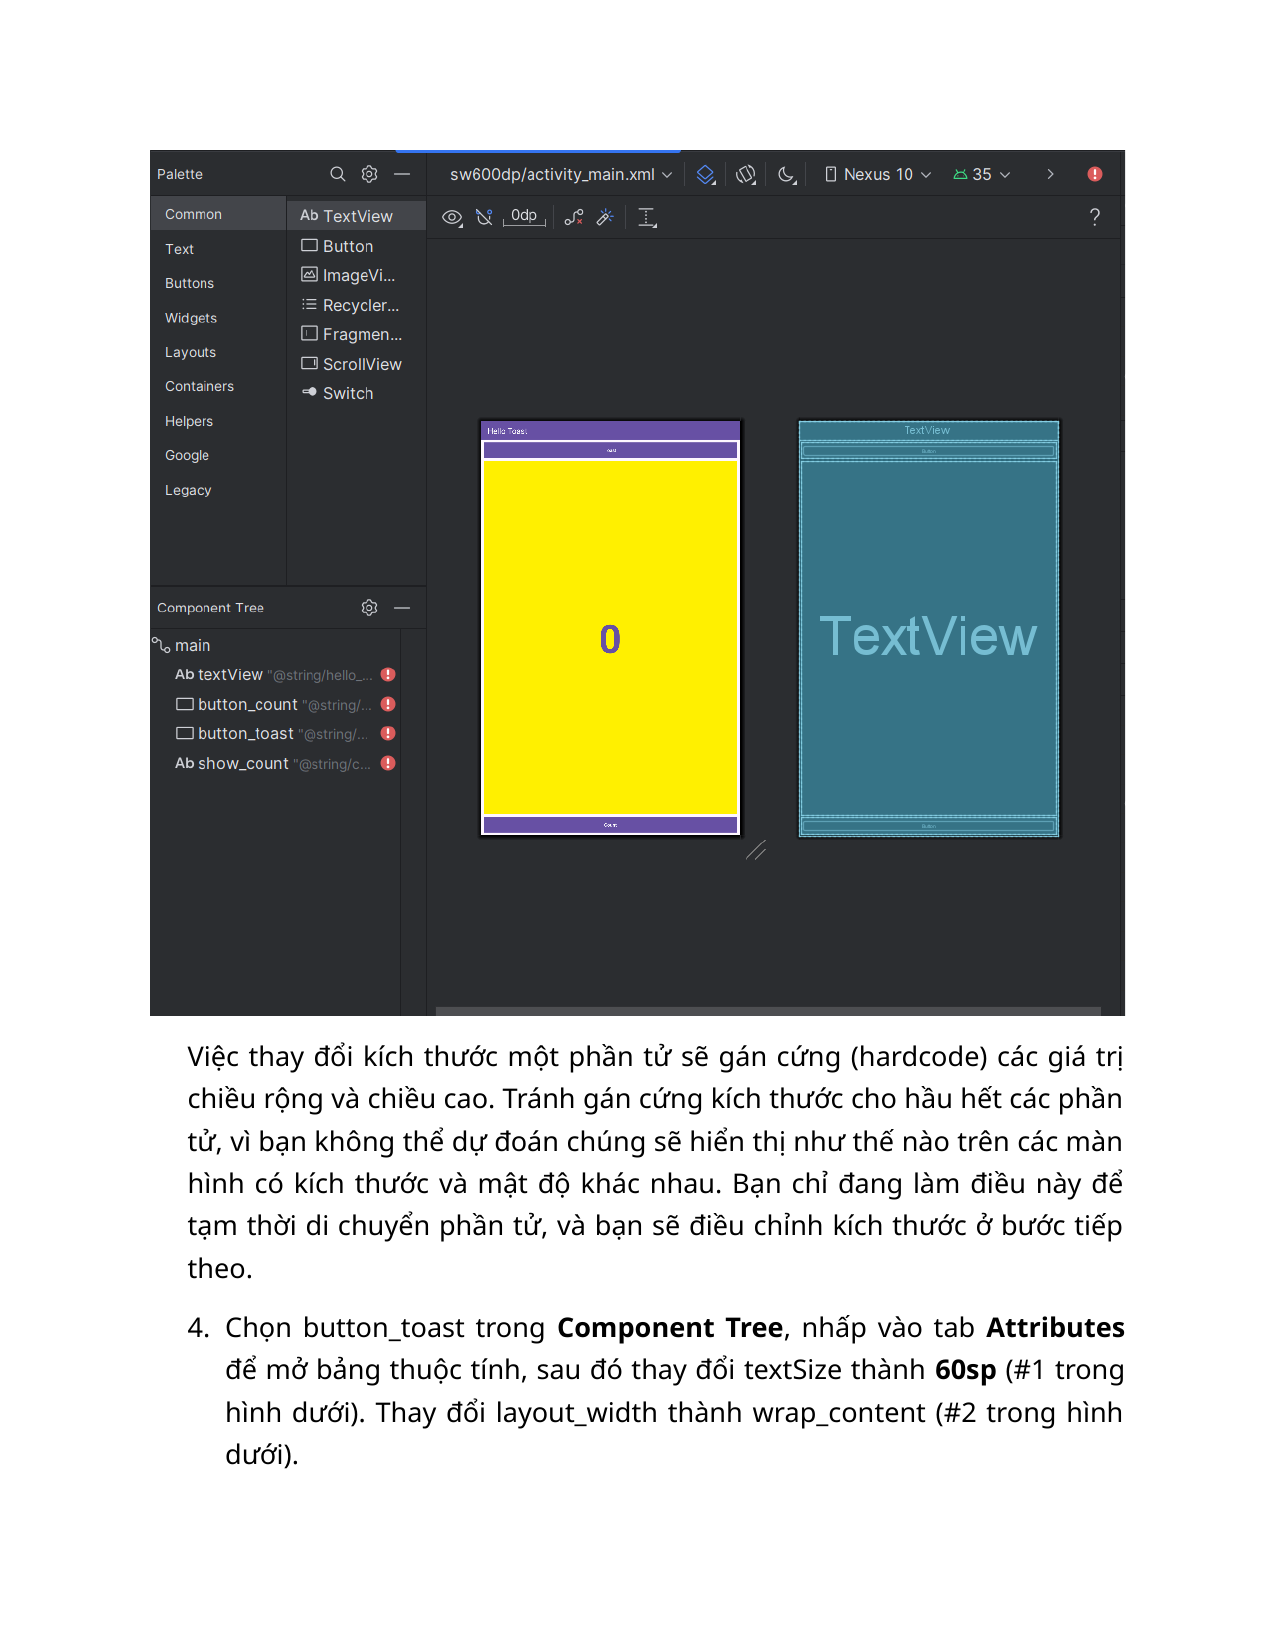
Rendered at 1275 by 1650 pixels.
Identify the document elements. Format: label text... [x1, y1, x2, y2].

text Việc thay đổi kích thước một phần tử sẽ gán cứng (hardcode) các giá trị chiều rộng và chiều cao. Tránh gán cứng kích thước cho hầu hết các phần tử, vì bạn không thể dự đoán chúng sẽ hiển thị như thế nào trên các màn hình có kích thước và mật độ khác nhau. Bạn chỉ đang làm điều này để tạm thời di chuyển phần tử, và bạn sẽ điều chỉnh kích thước ở bước tiếp theo. [187, 1037, 1125, 1286]
list Chọn button_toast trong Component Tree, nhấp vào tab Attributes để mở bảng thuộc tính, sau đó thay đổi textSize thành 60sp (#1 trong hình dưới). Thay đổi layout_width thành wrap_content (#2 trong hình dưới). [187, 1308, 1125, 1472]
picture [150, 150, 1125, 1016]
